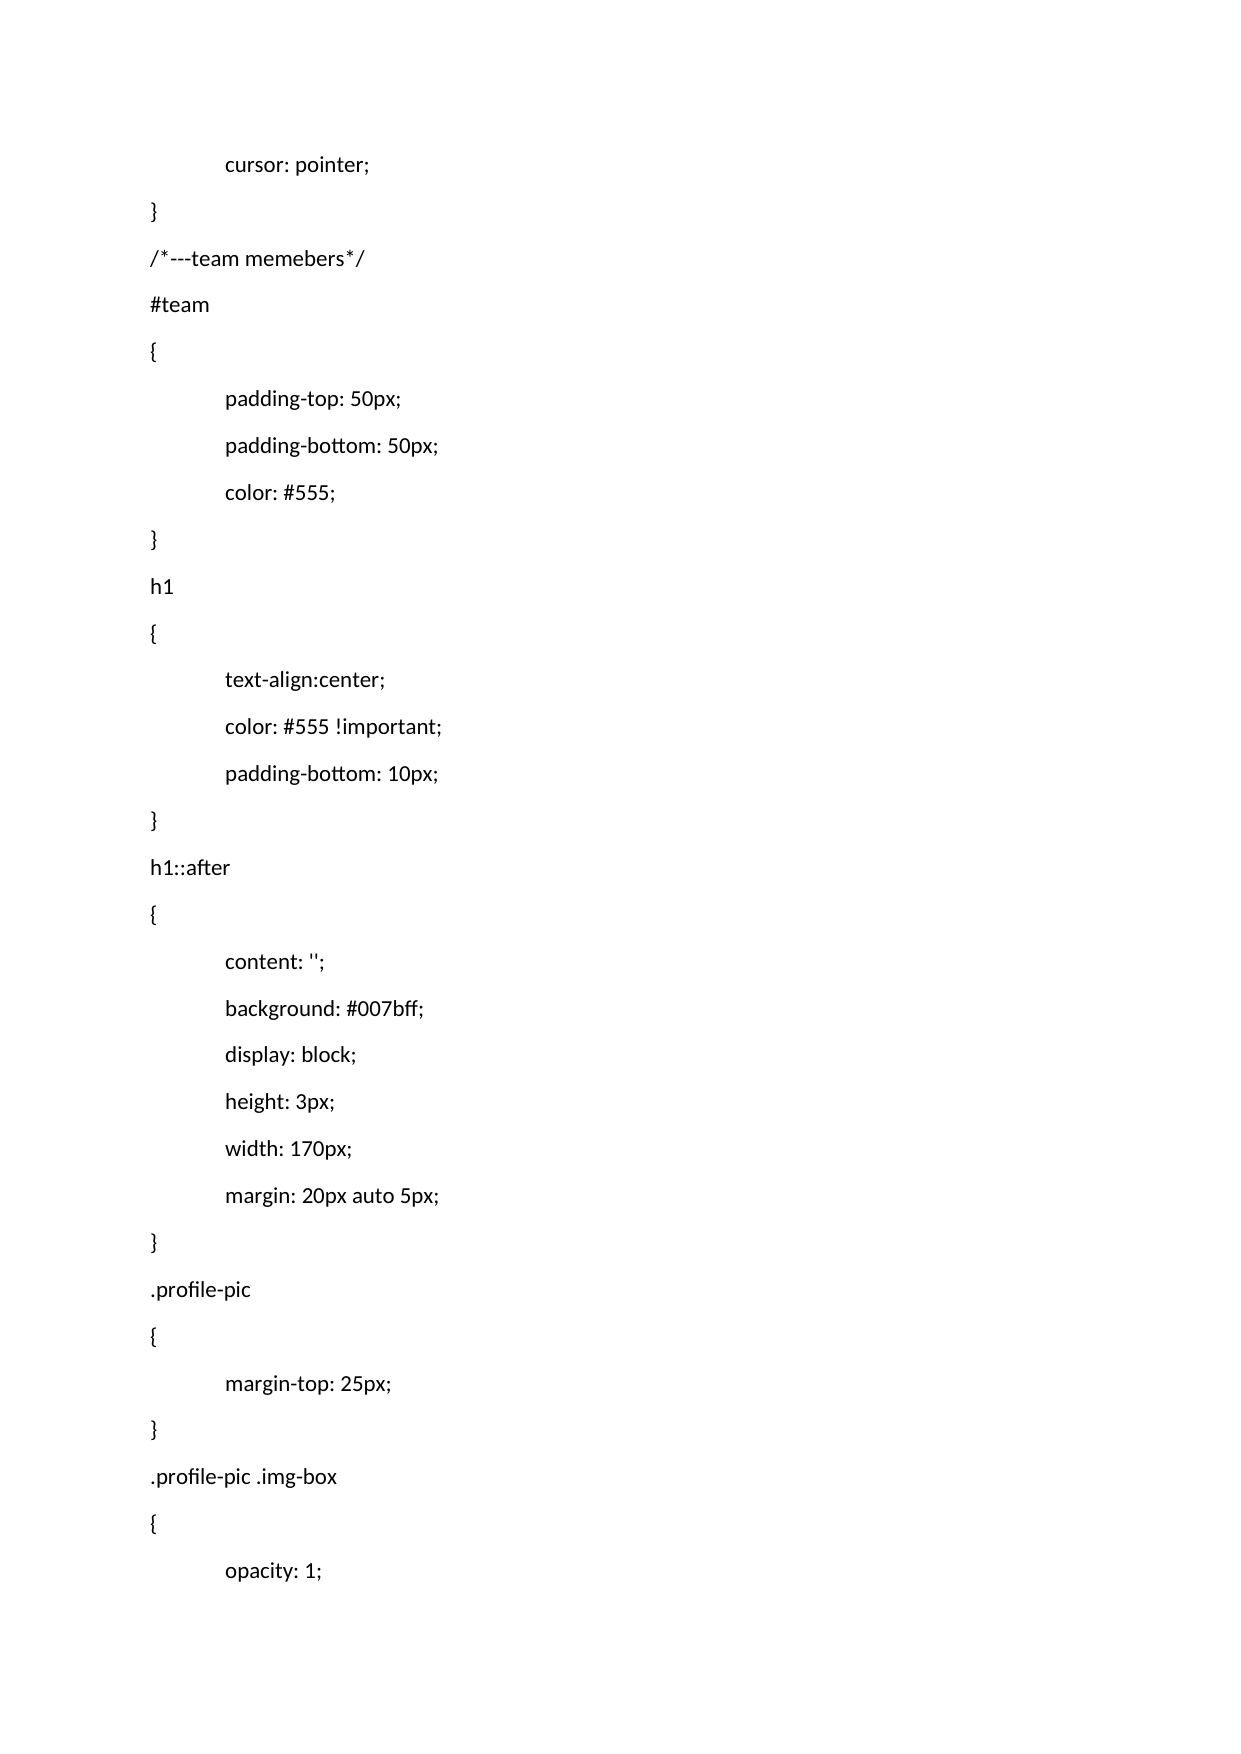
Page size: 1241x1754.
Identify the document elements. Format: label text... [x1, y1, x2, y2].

text /*---team memebers*/ [150, 244, 1090, 272]
text padding-bottom: 50px; [150, 431, 1090, 459]
text color: #555 !important; [150, 712, 1090, 741]
text { [150, 900, 1090, 928]
text } [150, 1416, 1090, 1444]
text { [150, 619, 1090, 647]
text { [150, 1322, 1090, 1350]
text margin: 20px auto 5px; [150, 1181, 1090, 1209]
text h1 [150, 572, 1090, 600]
text #team [150, 291, 1090, 319]
text { [150, 337, 1090, 366]
text .profile-pic [150, 1275, 1090, 1303]
text background: #007bff; [150, 994, 1090, 1022]
text padding-top: 50px; [150, 384, 1090, 412]
text color: #555; [150, 478, 1090, 506]
text { [150, 1509, 1090, 1537]
text margin-top: 25px; [150, 1369, 1090, 1397]
text h1::after [150, 853, 1090, 881]
text content: ''; [150, 947, 1090, 975]
text } [150, 525, 1090, 553]
text height: 3px; [150, 1087, 1090, 1116]
text width: 170px; [150, 1134, 1090, 1162]
text opacity: 1; [150, 1556, 1090, 1584]
text text-align:center; [150, 666, 1090, 694]
text cursor: pointer; [150, 150, 1090, 178]
text } [150, 806, 1090, 834]
text } [150, 197, 1090, 225]
text display: block; [150, 1041, 1090, 1069]
text } [150, 1228, 1090, 1256]
text padding-bottom: 10px; [150, 759, 1090, 787]
text .profile-pic .img-box [150, 1462, 1090, 1491]
